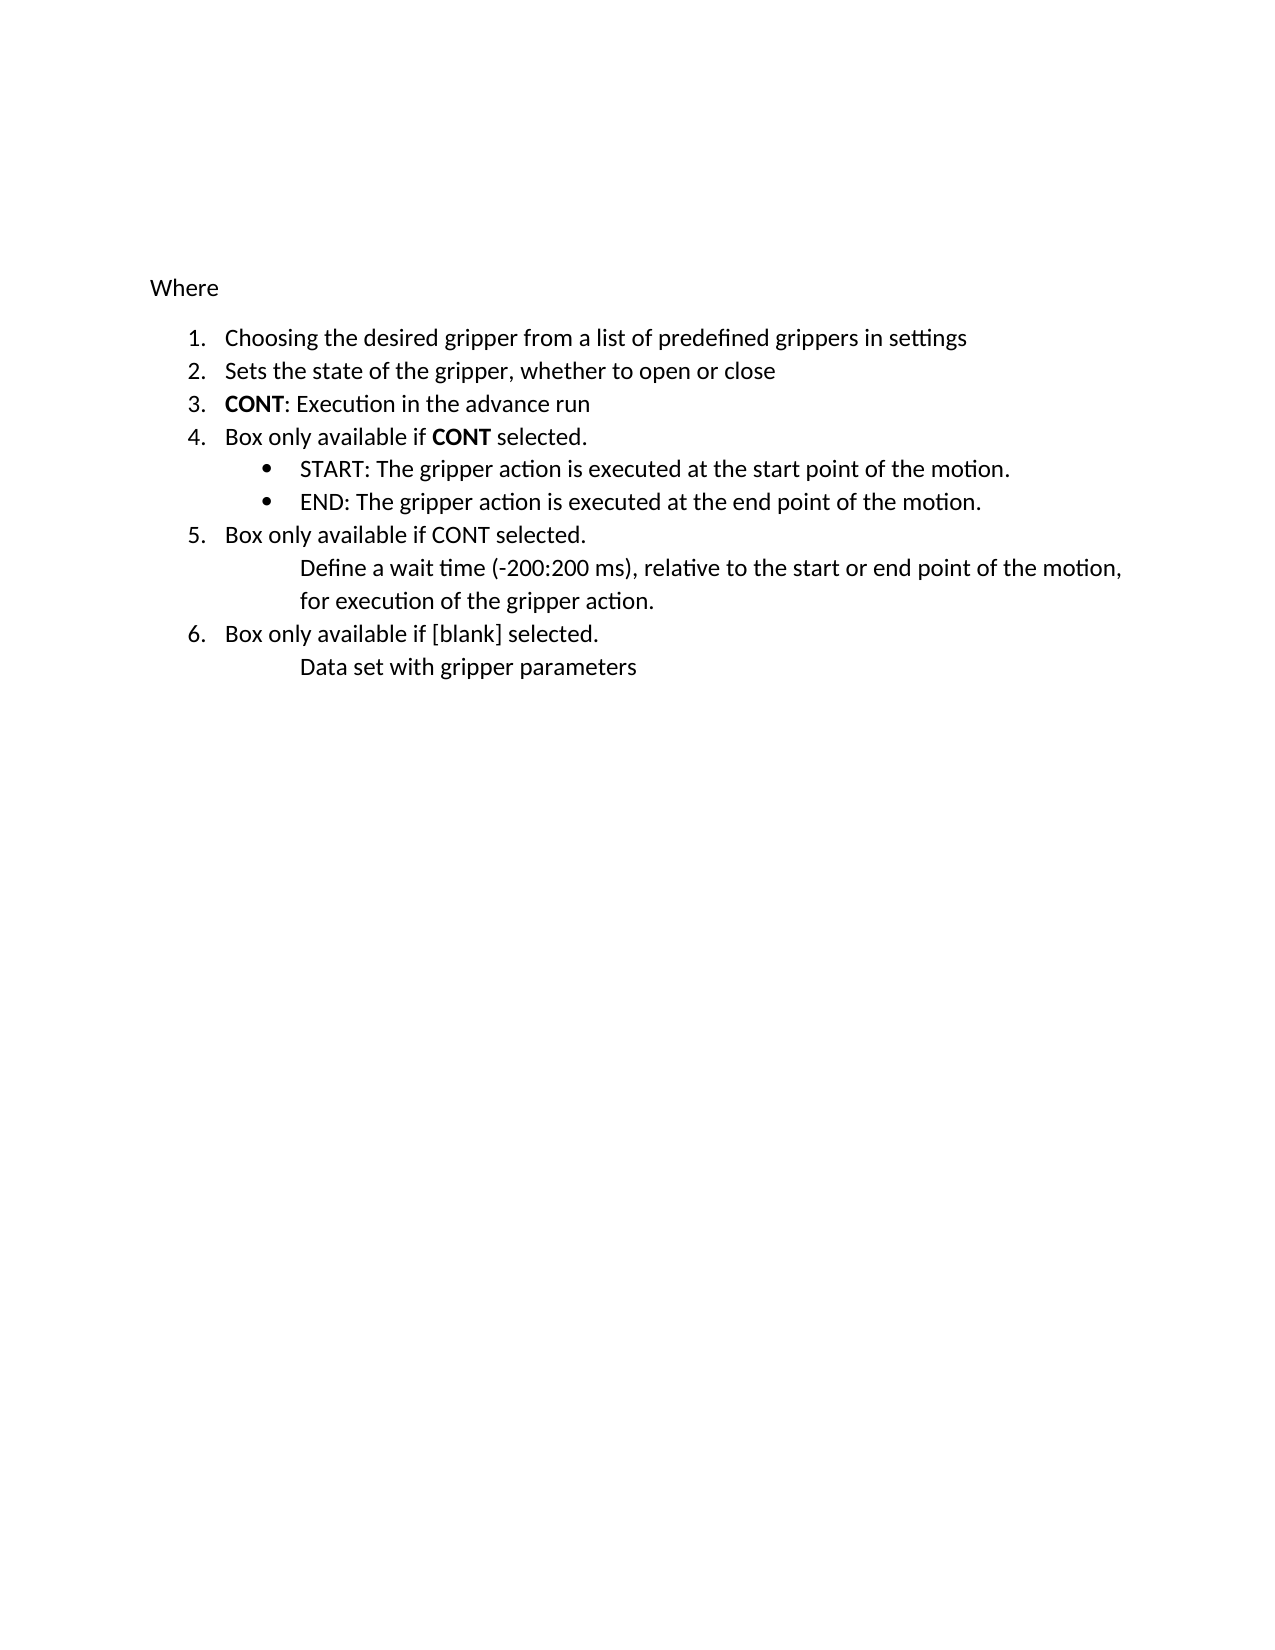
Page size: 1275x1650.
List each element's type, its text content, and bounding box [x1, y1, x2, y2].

list Data set with gripper parameters [225, 651, 1125, 682]
list START: The gripper action is executed at the start point of the motion. [262, 453, 1125, 484]
list Box only available if CONT selected. [187, 519, 1125, 550]
list CONT: Execution in the advance run [187, 388, 1125, 418]
list Box only available if CONT selected. [187, 421, 1125, 451]
list END: The gripper action is executed at the end point of the motion. [262, 486, 1125, 517]
text Where [150, 272, 1125, 303]
list Define a wait time (-200:200 ms), relative to the start or end point of the motion, for execution of the gripper action. [300, 552, 1125, 616]
list Box only available if [blank] selected. [187, 618, 1125, 649]
list Sets the state of the gripper, whether to open or close [187, 355, 1125, 385]
list Choosing the desired gripper from a list of predefined grippers in settings [187, 322, 1125, 352]
